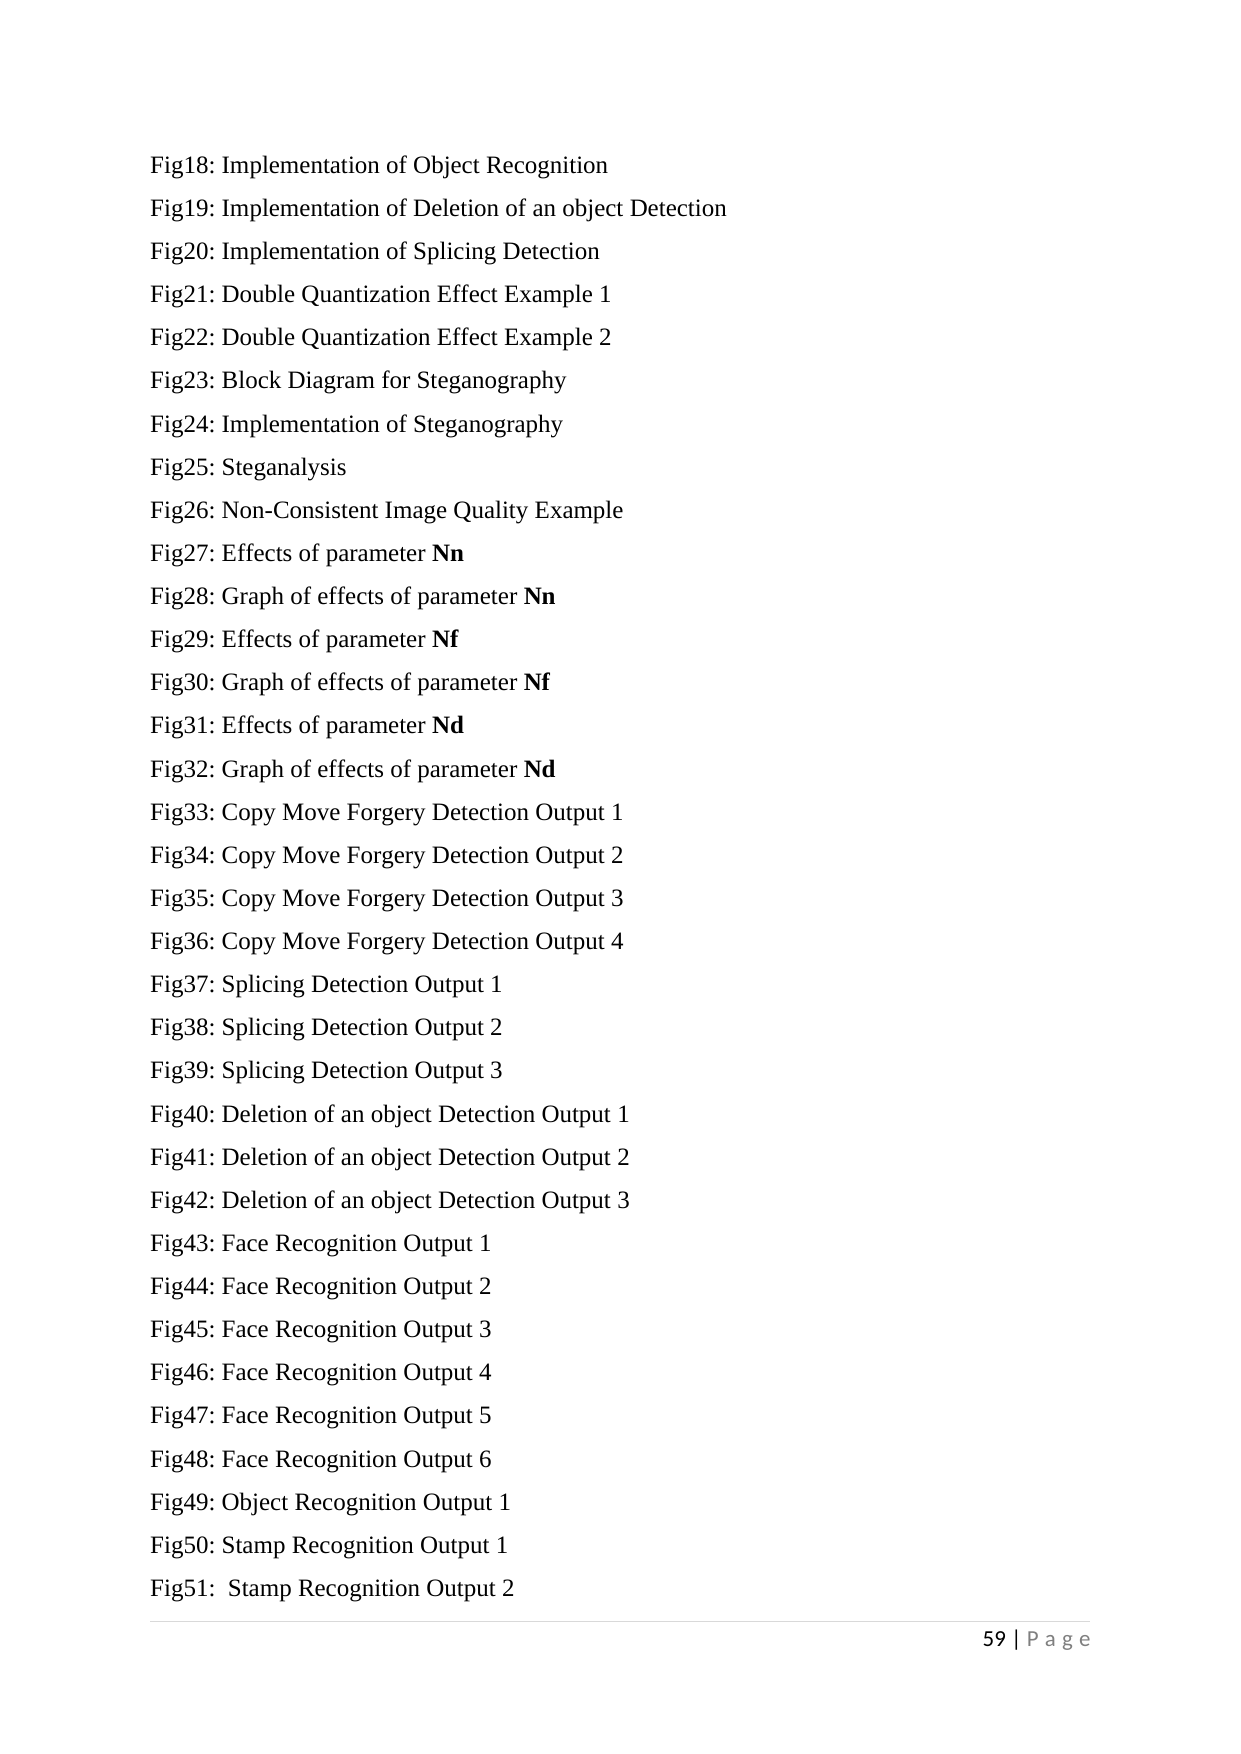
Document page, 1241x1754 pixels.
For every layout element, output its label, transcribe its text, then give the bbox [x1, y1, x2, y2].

text Fig21: Double Quantization Effect Example 1 [150, 279, 1090, 308]
text Fig37: Splicing Detection Output 1 [150, 969, 1090, 998]
text Fig30: Graph of effects of parameter Nf [150, 667, 1090, 696]
text Fig43: Face Recognition Output 1 [150, 1228, 1090, 1257]
text Fig23: Block Diagram for Steganography [150, 366, 1090, 394]
text Fig41: Deletion of an object Detection Output 2 [150, 1142, 1090, 1171]
text Fig28: Graph of effects of parameter Nn [150, 581, 1090, 610]
text Fig39: Splicing Detection Output 3 [150, 1056, 1090, 1084]
text Fig44: Face Recognition Output 2 [150, 1271, 1090, 1300]
text Fig47: Face Recognition Output 5 [150, 1401, 1090, 1429]
text Fig38: Splicing Detection Output 2 [150, 1012, 1090, 1041]
text Fig51: Stamp Recognition Output 2 [150, 1573, 1090, 1602]
text Fig33: Copy Move Forgery Detection Output 1 [150, 797, 1090, 826]
text Fig36: Copy Move Forgery Detection Output 4 [150, 926, 1090, 955]
text Fig42: Deletion of an object Detection Output 3 [150, 1185, 1090, 1214]
text Fig49: Object Recognition Output 1 [150, 1487, 1090, 1516]
text Fig25: Steganalysis [150, 452, 1090, 481]
text Fig22: Double Quantization Effect Example 2 [150, 322, 1090, 351]
text Fig18: Implementation of Object Recognition [150, 150, 1090, 179]
text Fig19: Implementation of Deletion of an object Detection [150, 193, 1090, 222]
text Fig20: Implementation of Splicing Detection [150, 236, 1090, 265]
text Fig31: Effects of parameter Nd [150, 711, 1090, 739]
text Fig50: Stamp Recognition Output 1 [150, 1530, 1090, 1559]
text Fig26: Non-Consistent Image Quality Example [150, 495, 1090, 524]
text Fig48: Face Recognition Output 6 [150, 1444, 1090, 1472]
text Fig34: Copy Move Forgery Detection Output 2 [150, 840, 1090, 869]
text Fig29: Effects of parameter Nf [150, 624, 1090, 653]
text Fig46: Face Recognition Output 4 [150, 1357, 1090, 1386]
text Fig35: Copy Move Forgery Detection Output 3 [150, 883, 1090, 912]
text Fig24: Implementation of Steganography [150, 409, 1090, 437]
text Fig40: Deletion of an object Detection Output 1 [150, 1099, 1090, 1127]
text Fig45: Face Recognition Output 3 [150, 1314, 1090, 1343]
text Fig27: Effects of parameter Nn [150, 538, 1090, 567]
text Fig32: Graph of effects of parameter Nd [150, 754, 1090, 782]
